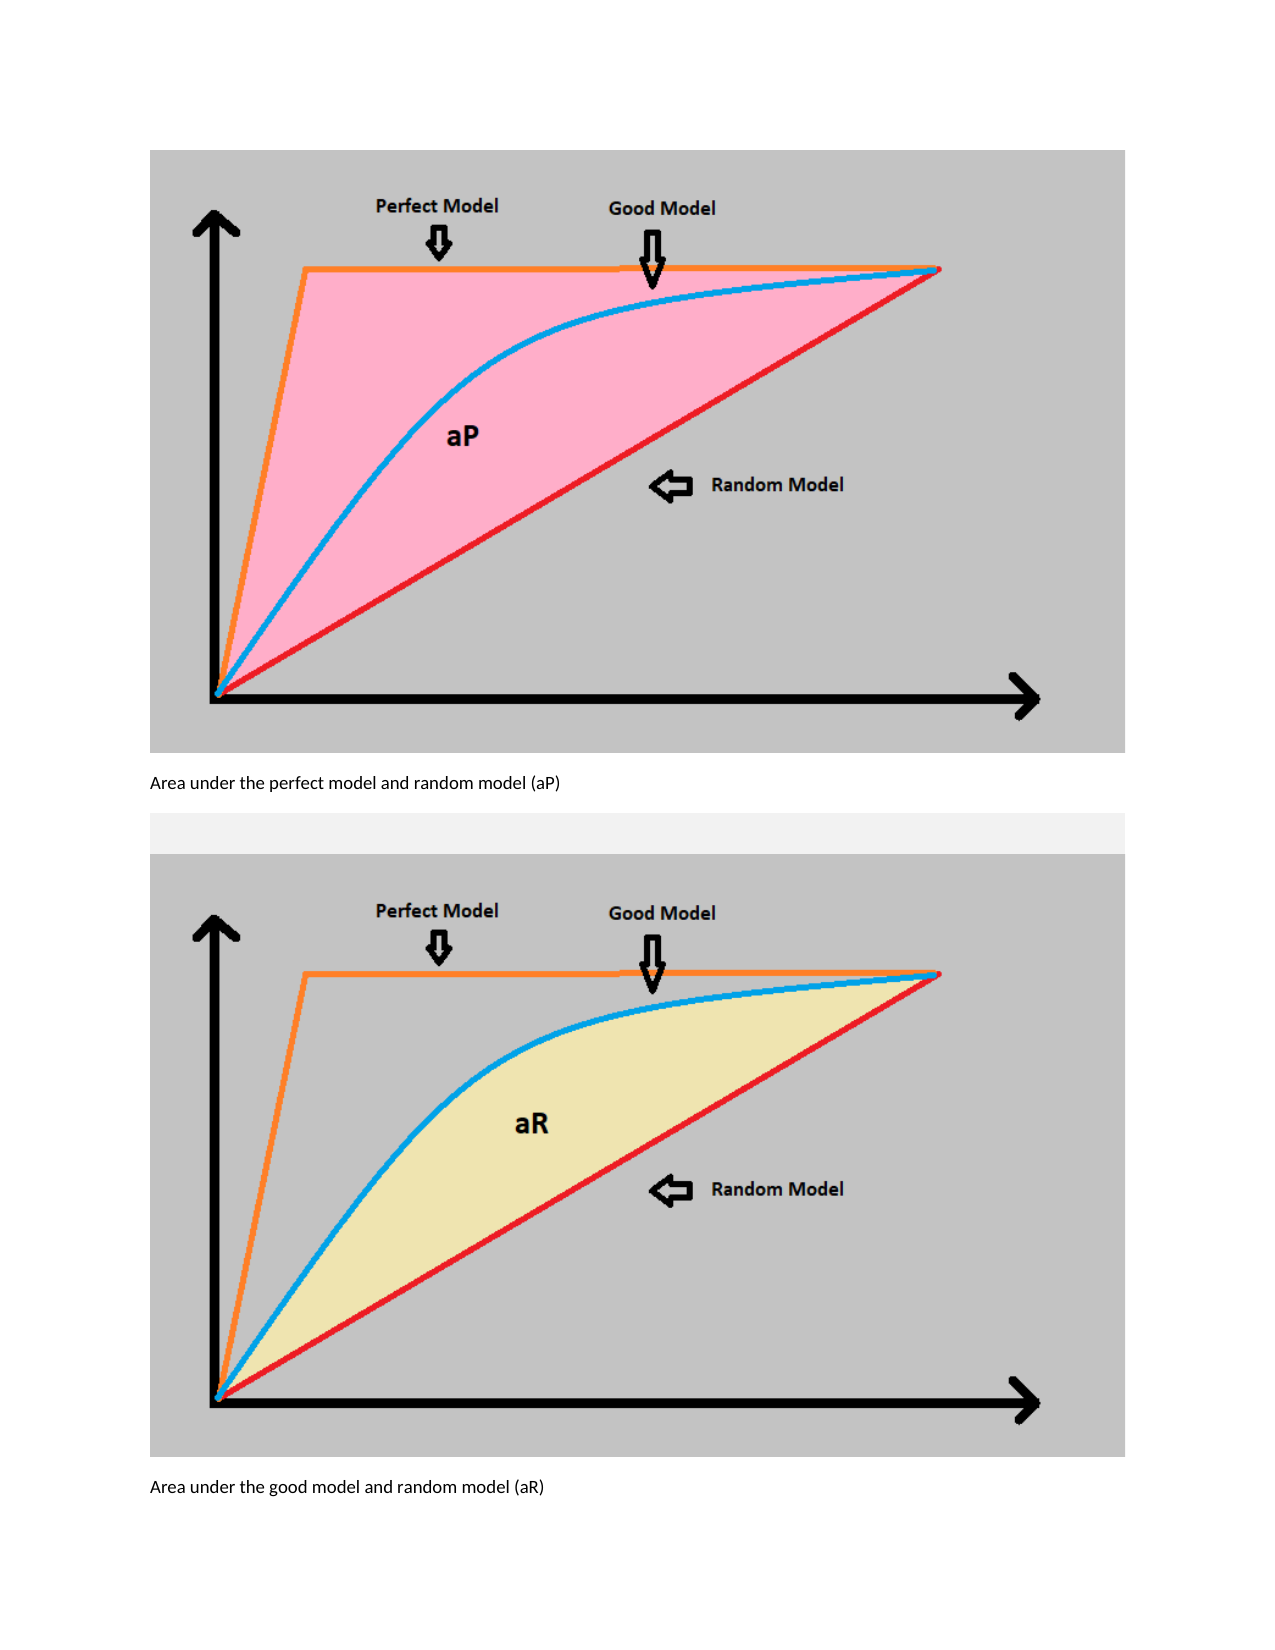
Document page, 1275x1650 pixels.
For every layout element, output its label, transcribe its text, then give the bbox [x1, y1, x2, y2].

picture [150, 150, 1125, 753]
text Area under the good model and random model (aR) [150, 1476, 1125, 1498]
text Area under the perfect model and random model (aP) [150, 771, 1125, 794]
picture [150, 854, 1125, 1457]
